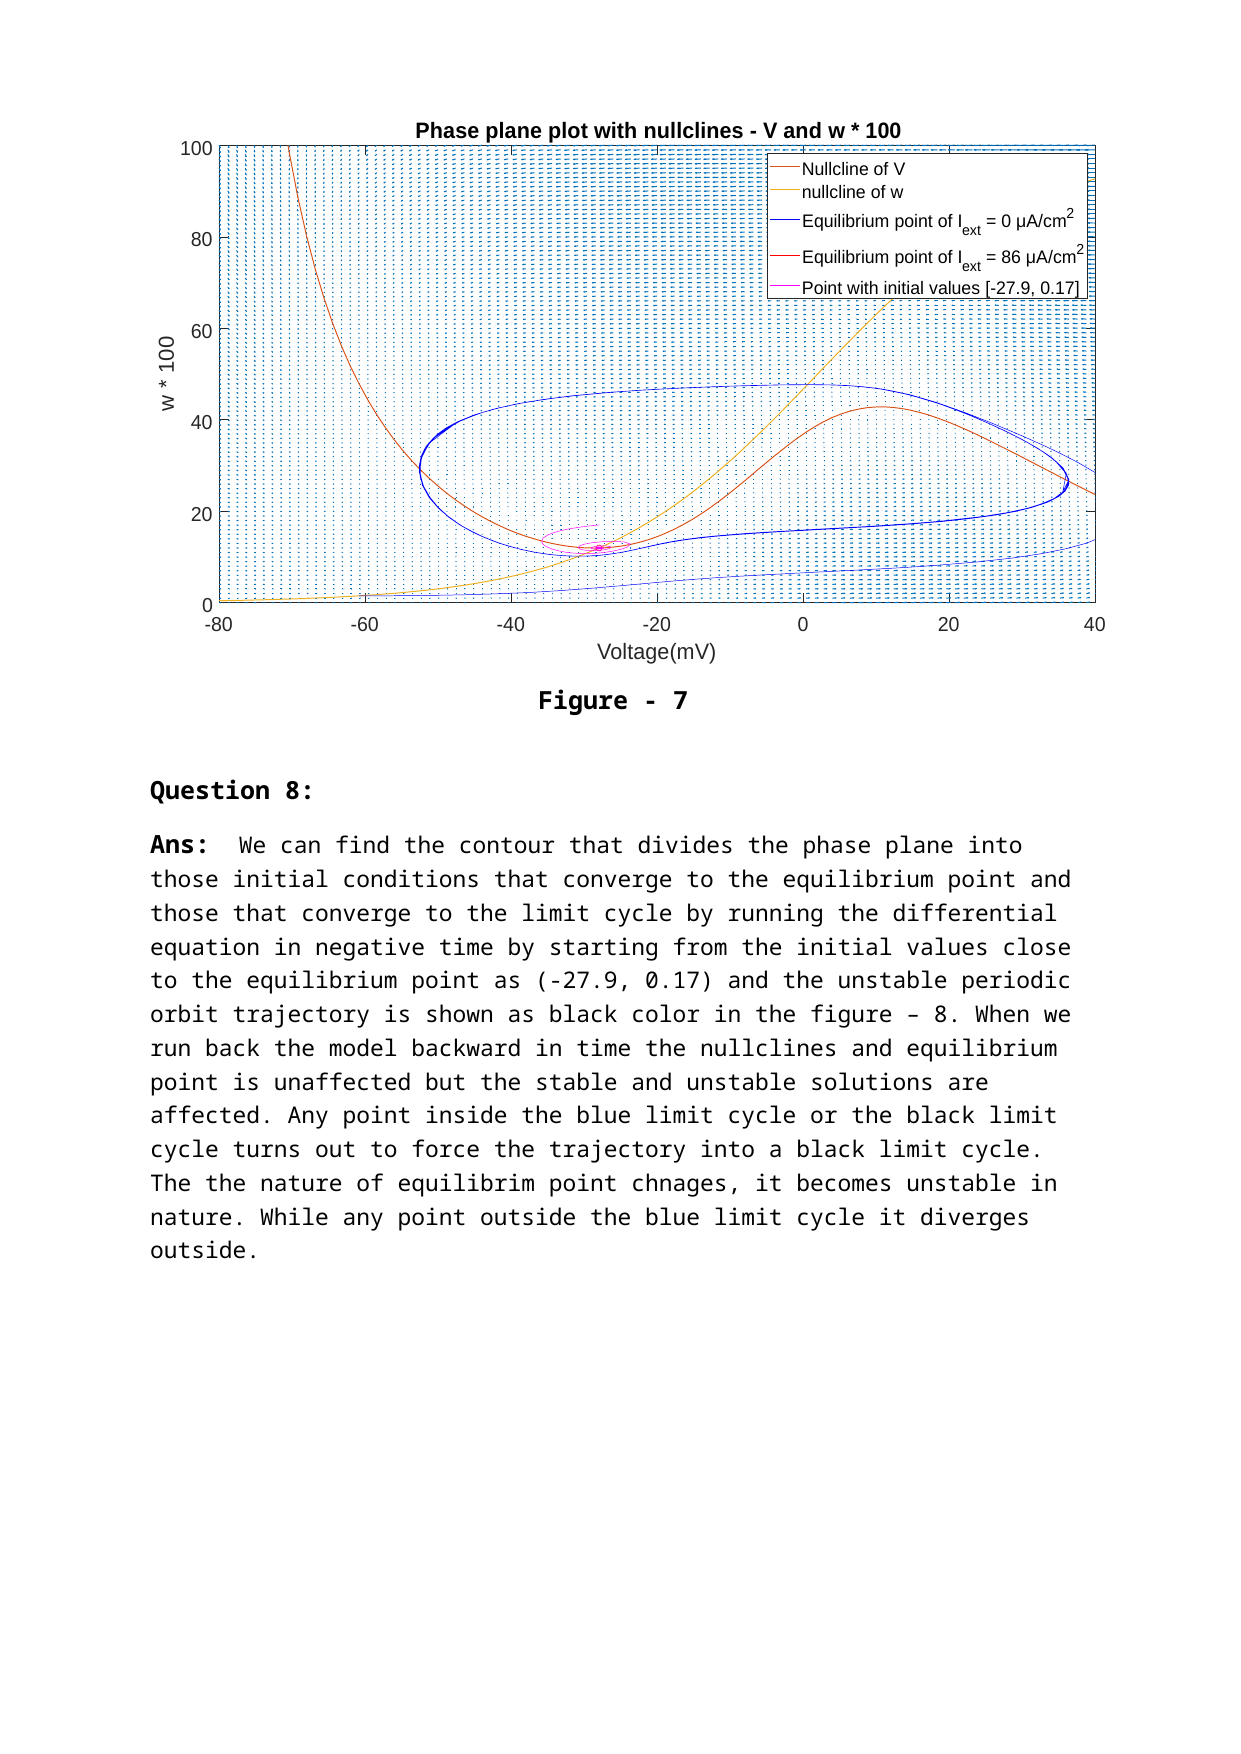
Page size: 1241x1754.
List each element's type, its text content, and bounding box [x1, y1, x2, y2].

text Question 8: [150, 773, 1090, 807]
text Ans: We can find the contour that divides the phase plane into those initial conditions that converge to the equilibrium point and those that converge to the limit cycle by running the differential equation in negative time by starting from the initial values close to the equilibrium point as (-27.9, 0.17) and the unstable periodic orbit trajectory is shown as black color in the figure – 8. When we run back the model backward in time the nullclines and equilibrium point is unaffected but the stable and unstable solutions are affected. Any point inside the blue limit cycle or the black limit cycle turns out to force the trajectory into a black limit cycle. The the nature of equilibrim point chnages, it becomes unstable in nature. While any point outside the blue limit cycle it diverges outside. [150, 826, 1090, 1265]
text Figure - 7 [106, 683, 1090, 717]
